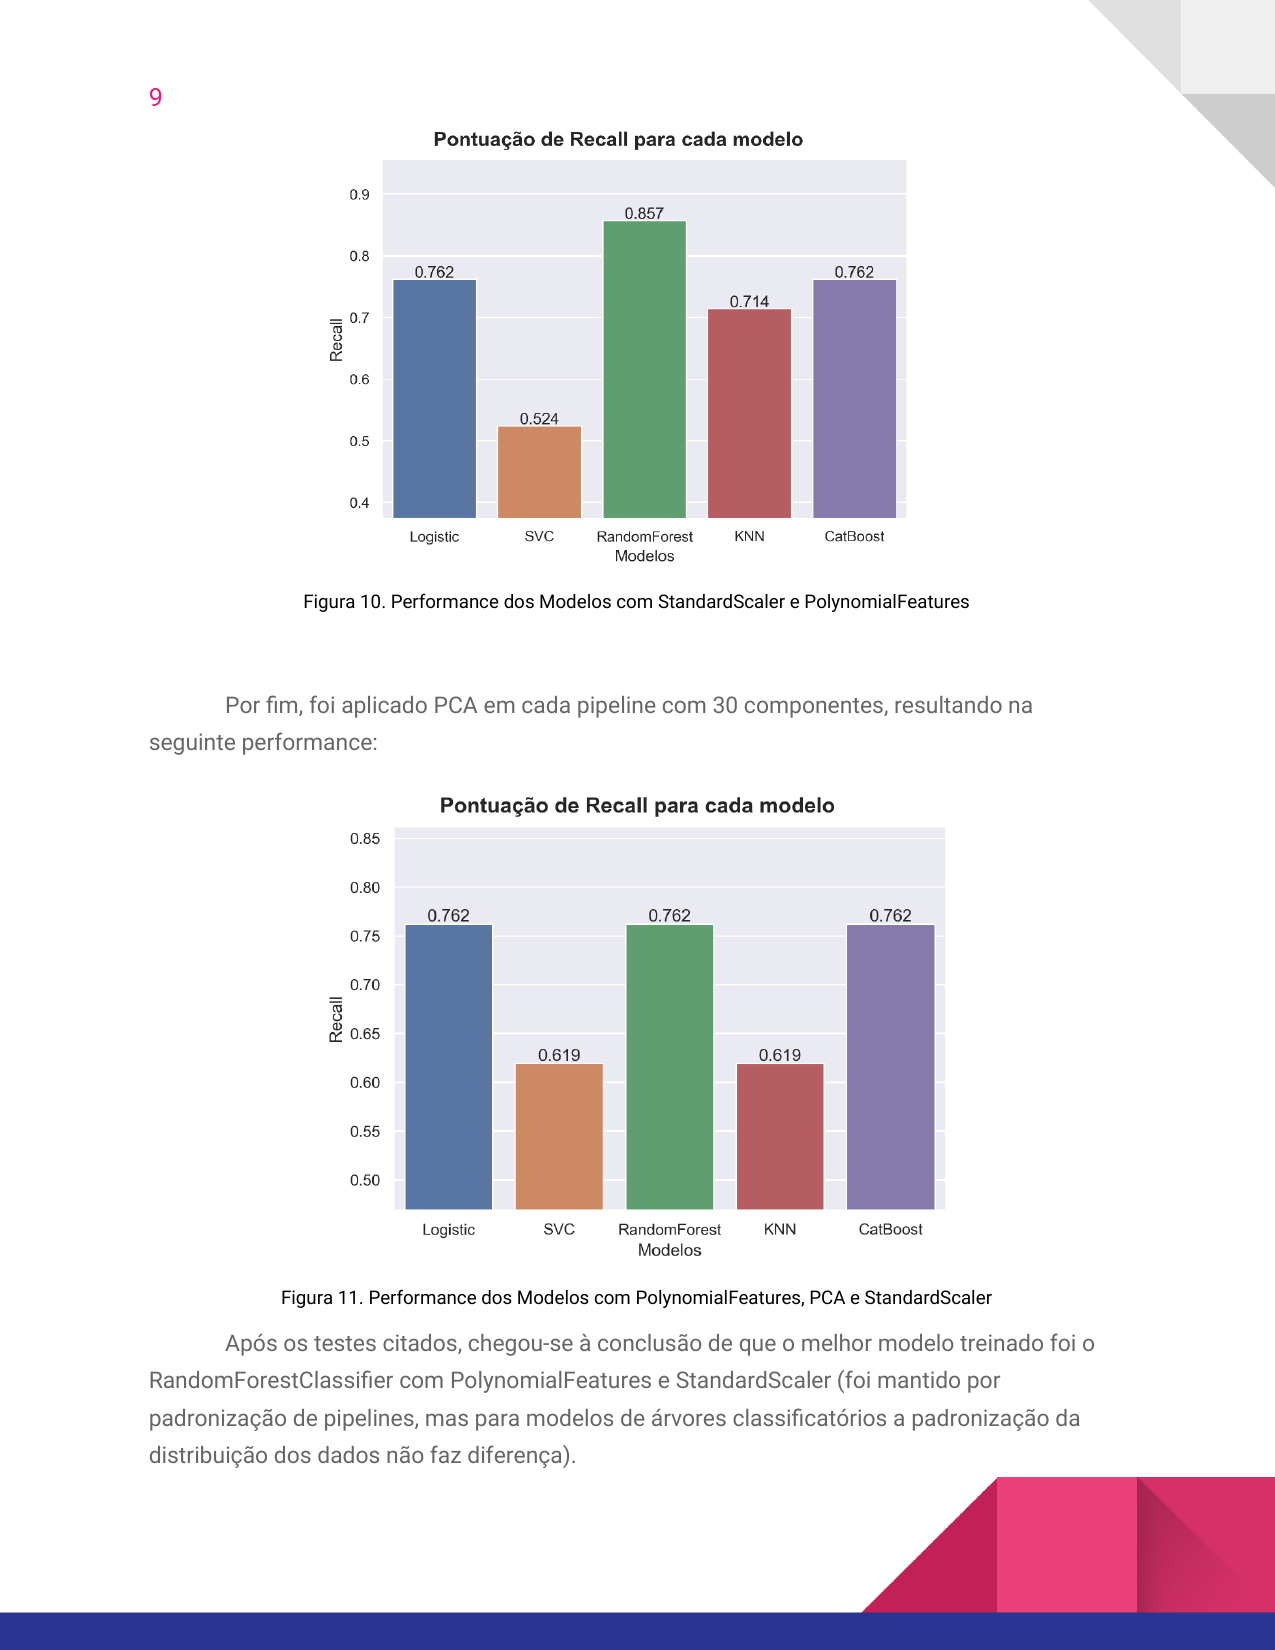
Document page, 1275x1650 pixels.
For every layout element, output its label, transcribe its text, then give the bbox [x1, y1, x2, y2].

picture [1087, 0, 1275, 188]
picture [312, 122, 924, 581]
picture [0, 1476, 1275, 1650]
text Por fim, foi aplicado PCA em cada pipeline com 30 componentes, resultando na seguinte performance: [148, 692, 1125, 756]
text Após os testes citados, chegou-se à conclusão de que o melhor modelo treinado foi o RandomForestClassifier com PolynomialFeatures e StandardScaler (foi mantido por padronização de pipelines, mas para modelos de árvores classificatórios a padronização da distribuição dos dados não faz diferença). [148, 1330, 1125, 1469]
picture [310, 787, 963, 1277]
